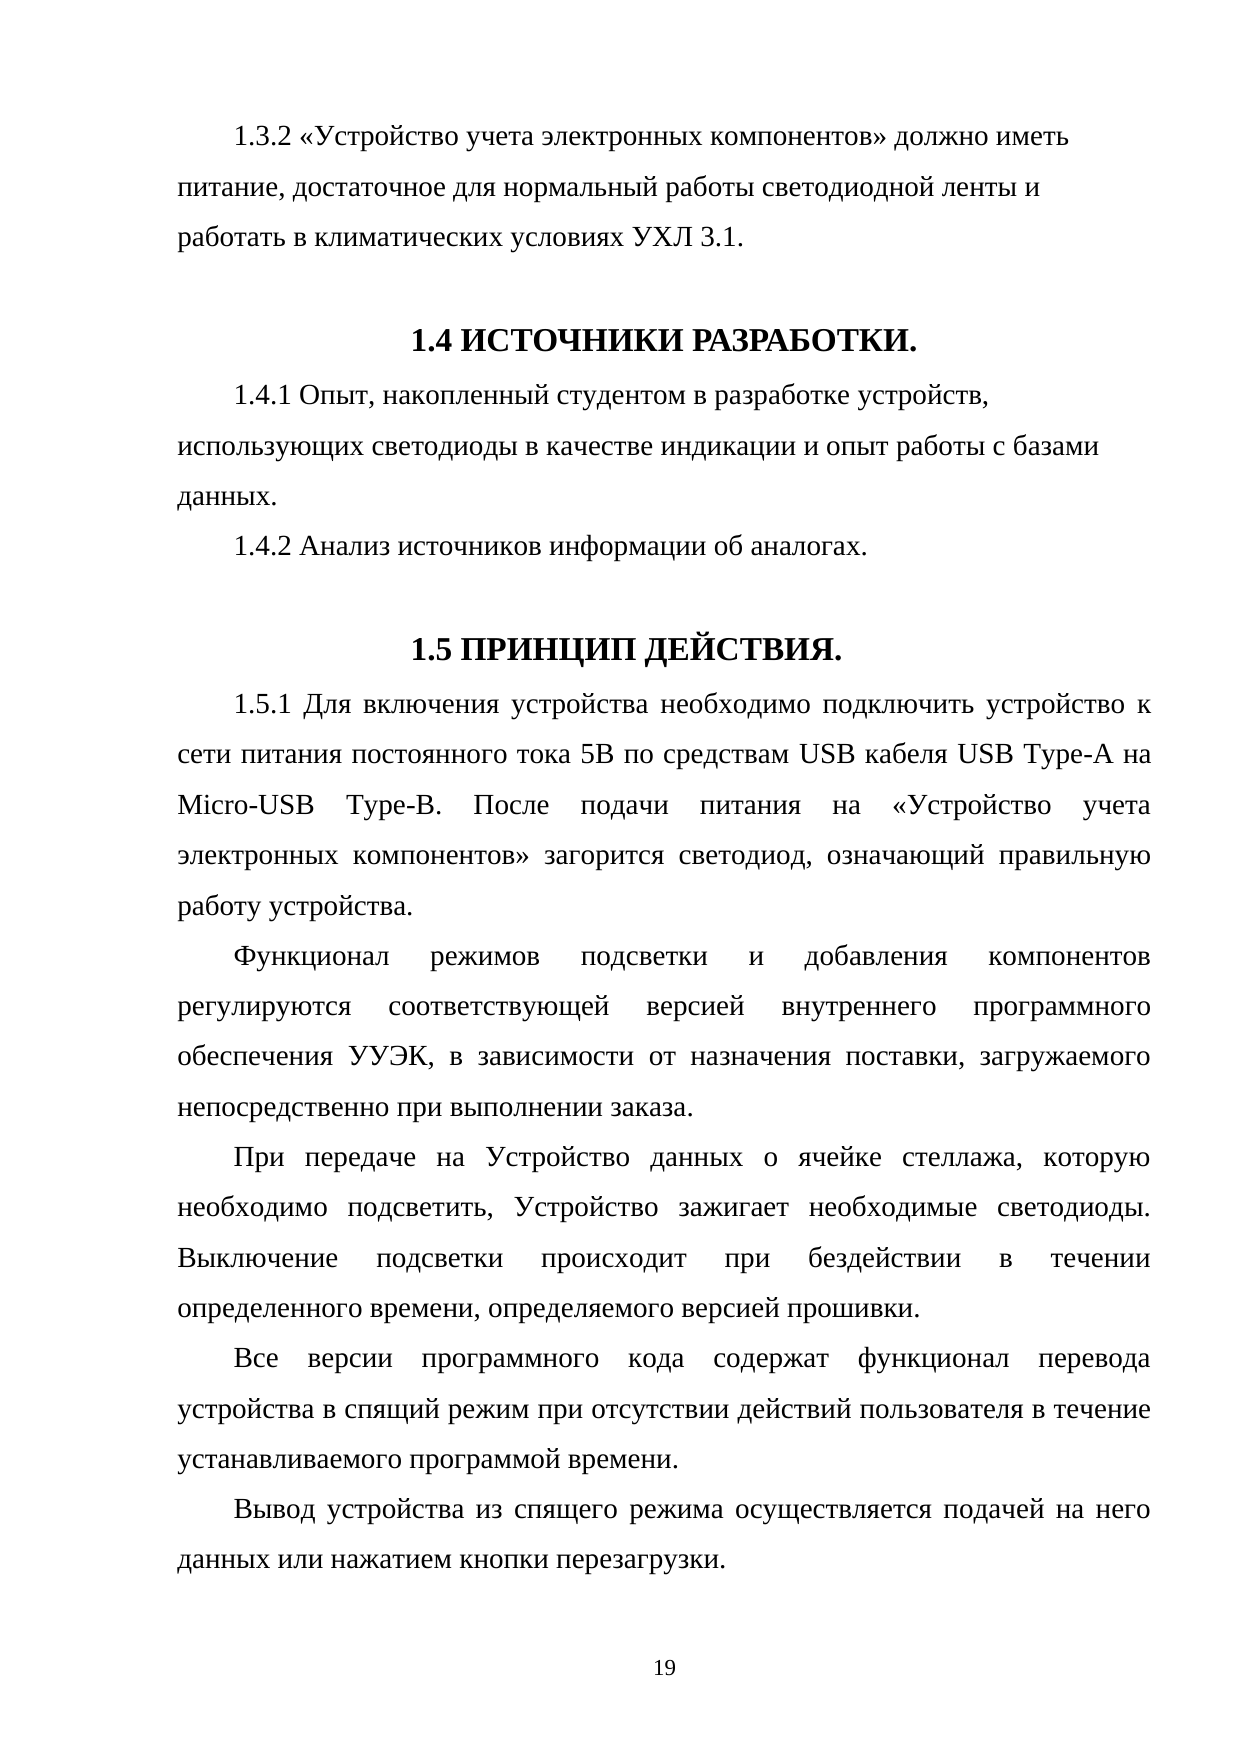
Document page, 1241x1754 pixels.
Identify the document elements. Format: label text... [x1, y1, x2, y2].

list 1.5.1 Для включения устройства необходимо подключить устройство к сети питания постоянного тока 5В по средствам USB кабеля USB Type-A на Micro-USB Type-B. После подачи питания на «Устройство учета электронных компонентов» загорится светодиод, означающий правильную работу устройства. [177, 686, 1152, 921]
list Все версии программного кода содержат функционал перевода устройства в спящий режим при отсутствии действий пользователя в течение устанавливаемого программой времени. [177, 1340, 1152, 1474]
list При передаче на Устройство данных о ячейке стеллажа, которую необходимо подсветить, Устройство зажигает необходимые светодиоды. Выключение подсветки происходит при бездействии в течении определенного времени, определяемого версией прошивки. [177, 1139, 1152, 1324]
subtitle 1.5 ПРИНЦИП ДЕЙСТВИЯ. [354, 629, 1152, 667]
list 1.4.2 Анализ источников информации об аналогах. [177, 528, 1152, 562]
list Функционал режимов подсветки и добавления компонентов регулируются соответствующей версией внутреннего программного обеспечения УУЭК, в зависимости от назначения поставки, загружаемого непосредственно при выполнении заказа. [177, 938, 1152, 1122]
list Вывод устройства из спящего режима осуществляется подачей на него данных или нажатием кнопки перезагрузки. [177, 1491, 1152, 1575]
list 1.3.2 «Устройство учета электронных компонентов» должно иметь питание, достаточное для нормальный работы светодиодной ленты и работать в климатических условиях УХЛ 3.1. [177, 118, 1152, 253]
list 1.4.1 Опыт, накопленный студентом в разработке устройств, использующих светодиоды в качестве индикации и опыт работы с базами данных. [177, 377, 1152, 511]
subtitle 1.4 ИСТОЧНИКИ РАЗРАБОТКИ. [354, 320, 1152, 358]
